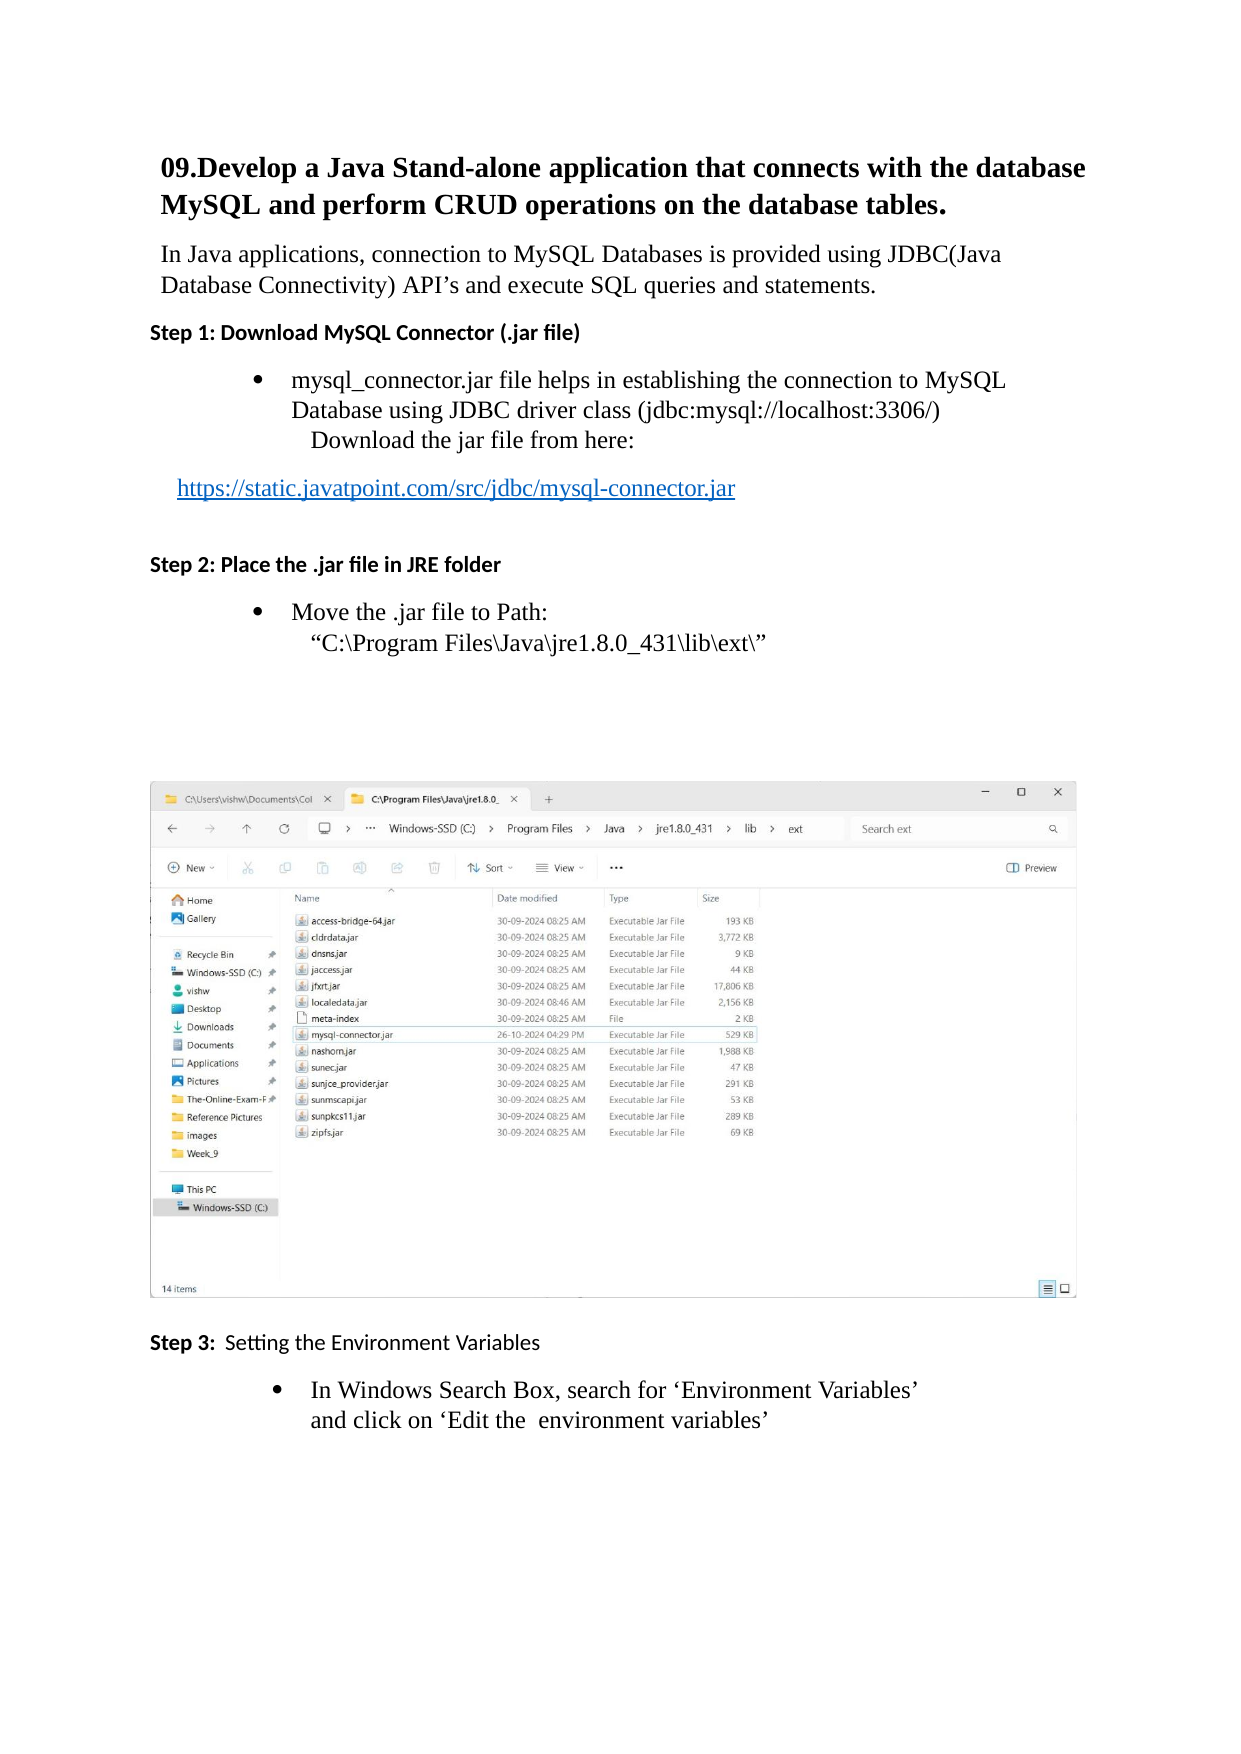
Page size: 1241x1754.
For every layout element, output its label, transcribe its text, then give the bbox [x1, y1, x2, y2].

text Step 2: Place the .jar file in JRE folder [150, 550, 1090, 578]
text Download the jar file from here: [310, 426, 738, 454]
text Step 1: Download MySQL Connector (.jar file) [150, 318, 1090, 346]
text Step 3: Setting the Environment Variables [150, 1328, 1090, 1356]
picture [150, 781, 1077, 1298]
text In Java applications, connection to MySQL Databases is provided using JDBC(Java Database Connectivity) API’s and execute SQL queries and statements. [160, 239, 1090, 299]
list In Windows Search Box, search for ‘Environment Variables’ and click on ‘Edit the environment variables’ [273, 1375, 960, 1434]
text “C:\Program Files\Java\jre1.8.0_431\lib\ext\” [310, 628, 1090, 656]
list Move the .jar file to Path: [253, 597, 1090, 625]
list mysql_connector.jar file helps in establishing the connection to MySQL Database using JDBC driver class (jdbc:mysql://localhost:3306/) [253, 365, 1079, 424]
title 09.Develop a Java Stand-alone application that connects with the database MySQL and perform CRUD operations on the database tables. [160, 150, 1090, 222]
text https://static.javatpoint.com/src/jdbc/mysql-connector.jar [150, 473, 738, 502]
